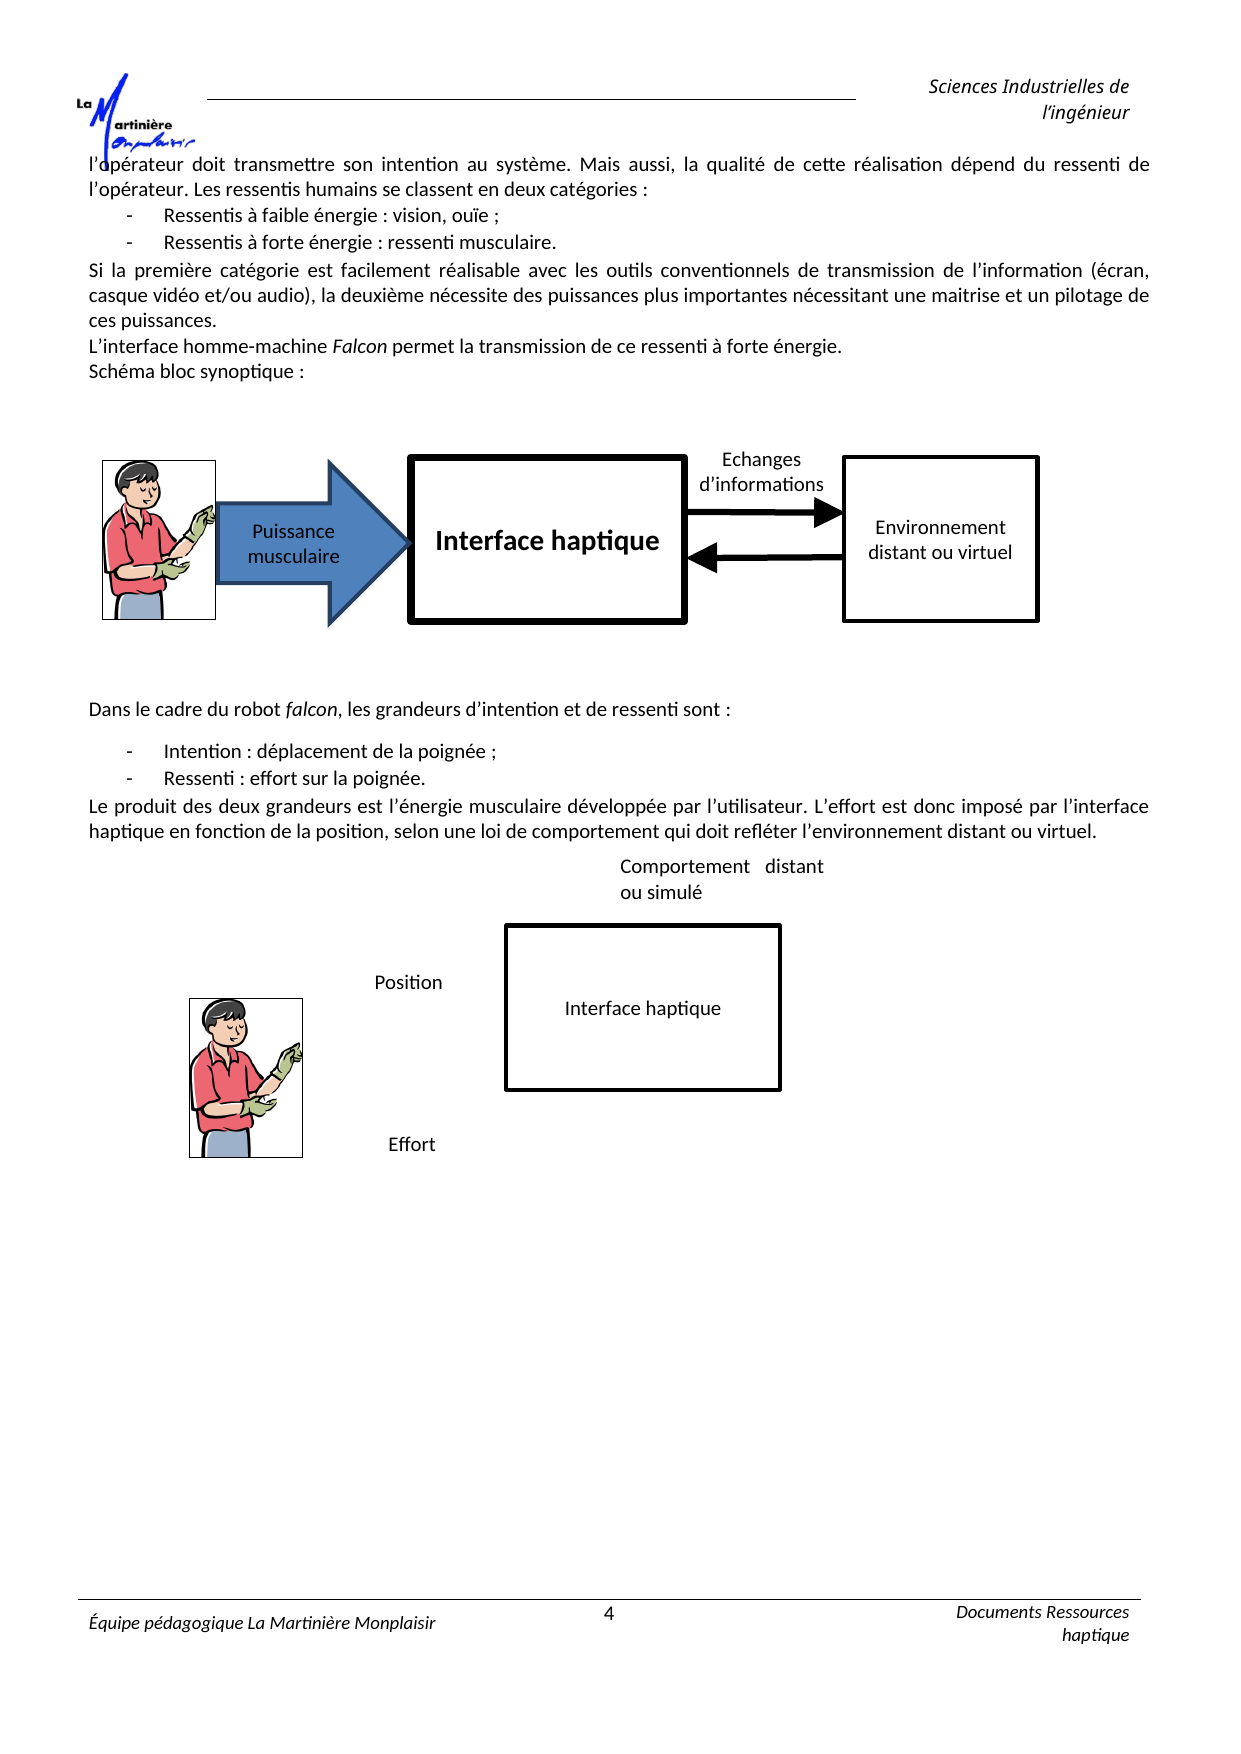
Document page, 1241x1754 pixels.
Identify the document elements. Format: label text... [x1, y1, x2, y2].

list Ressentis à forte énergie : ressenti musculaire. [126, 229, 1152, 255]
text L’interface homme-machine Falcon permet la transmission de ce ressenti à forte énergie. [89, 333, 1152, 358]
list Ressenti : effort sur la poignée. [126, 766, 1152, 791]
text Dans le cadre du robot falcon, les grandeurs d’intention et de ressenti sont : [89, 696, 1152, 722]
picture [77, 73, 195, 171]
text Schéma bloc synoptique : [89, 358, 1152, 384]
list Intention : déplacement de la poignée ; [126, 738, 1152, 764]
text Si la première catégorie est facilement réalisable avec les outils conventionnels de transmission de l’information (écran, casque vidéo et/ou audio), la deuxième nécessite des puissances plus importantes nécessitant une maitrise et un pilotage de ces puissances. [89, 257, 1152, 333]
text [89, 151, 1152, 202]
picture [190, 999, 302, 1157]
picture [103, 461, 215, 619]
list Ressentis à faible énergie : vision, ouïe ; [126, 202, 1152, 227]
text Le produit des deux grandeurs est l’énergie musculaire développée par l’utilisateur. L’effort est donc imposé par l’interface haptique en fonction de la position, selon une loi de comportement qui doit refléter l’environnement distant ou virtuel. [89, 793, 1152, 844]
